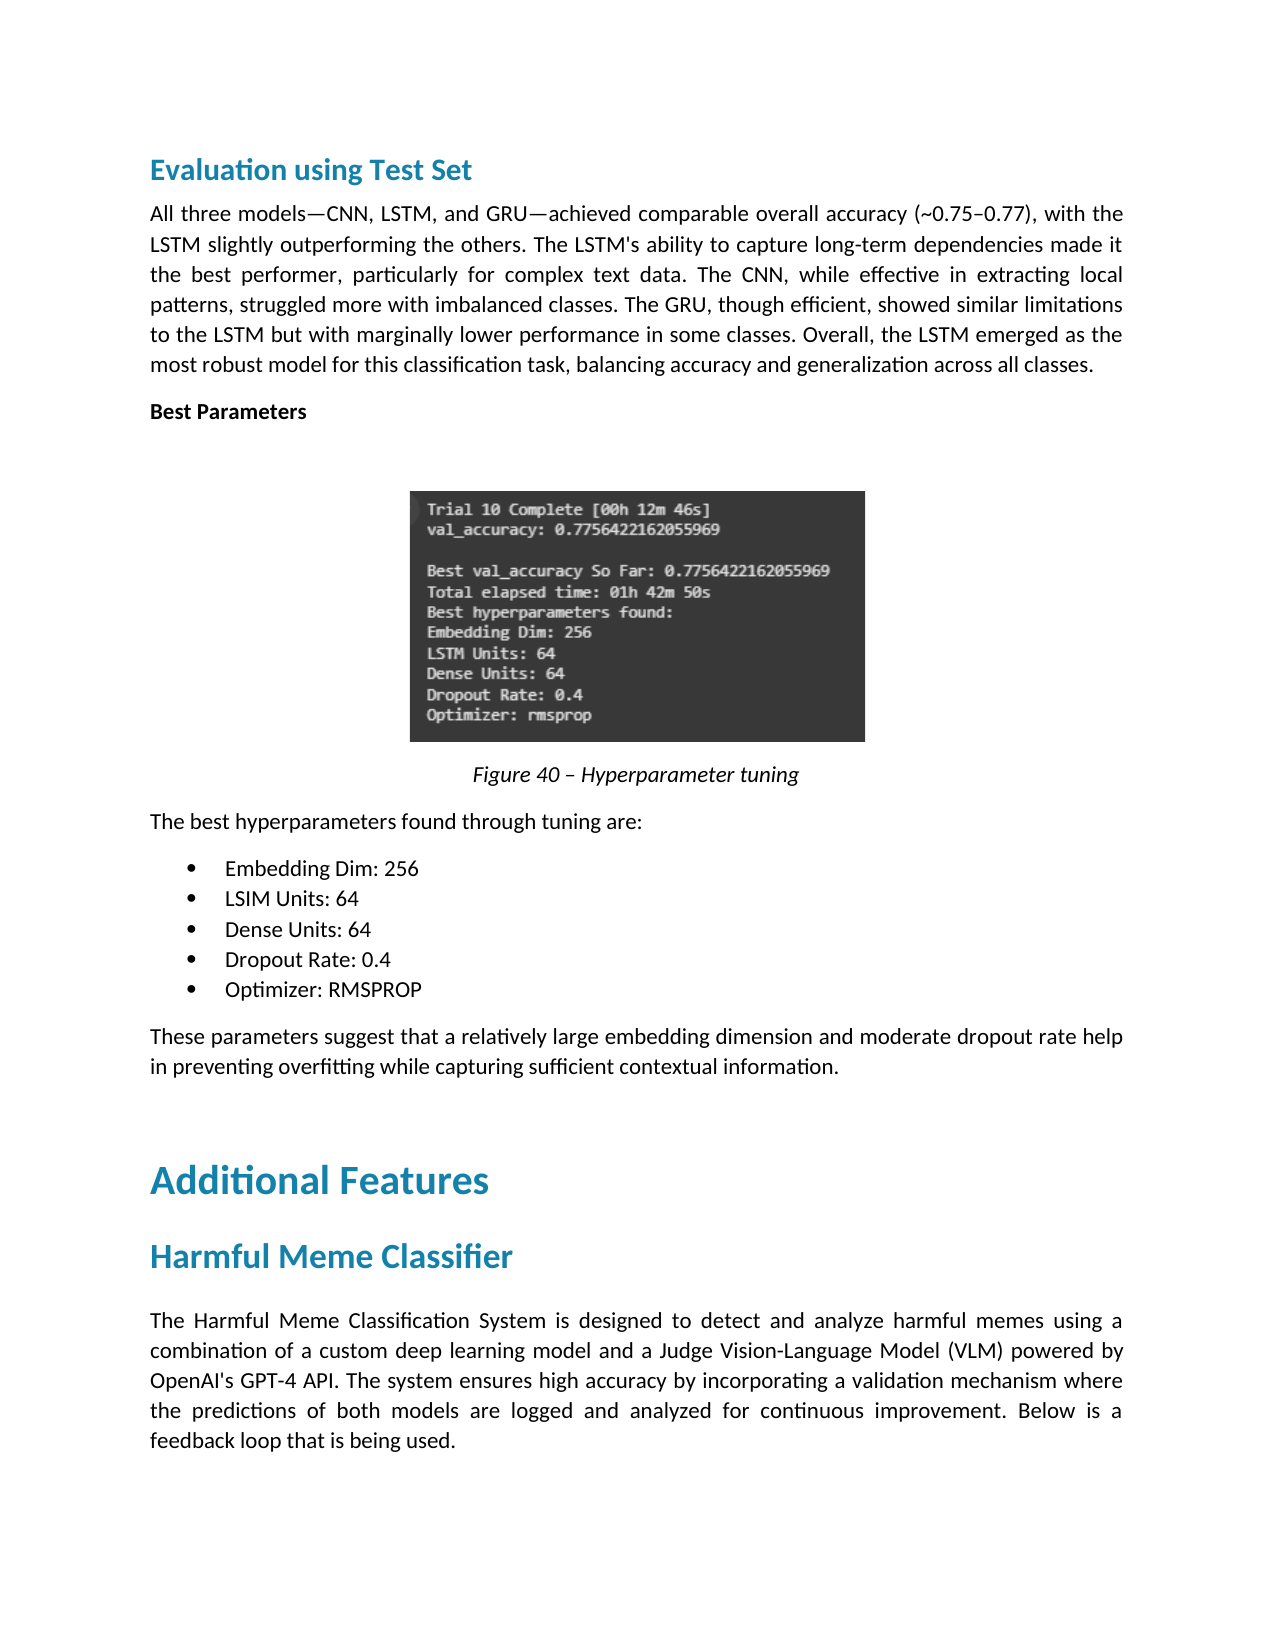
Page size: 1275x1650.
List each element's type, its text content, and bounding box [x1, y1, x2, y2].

text Figure 40 – Hyperparameter tuning [150, 761, 1125, 788]
list Optimizer: RMSPROP [187, 975, 1125, 1003]
picture [409, 491, 866, 742]
subtitle Evaluation using Test Set [150, 150, 1125, 188]
text All three models—CNN, LSTM, and GRU—achieved comparable overall accuracy (~0.75–0.77), with the LSTM slightly outperforming the others. The LSTM's ability to capture long-term dependencies made it the best performer, particularly for complex text data. The CNN, while effective in extracting local patterns, struggled more with imbalanced classes. The GRU, though efficient, showed similar limitations to the LSTM but with marginally lower performance in some classes. Overall, the LSTM emerged as the most robust model for this classification task, balancing accuracy and generalization across all classes. [150, 199, 1125, 378]
text These parameters suggest that a relatively large embedding dimension and moderate dropout rate help in preventing overfitting while capturing sufficient contextual information. [150, 1022, 1125, 1080]
text The best hyperparameters found through tuning are: [150, 807, 1125, 835]
list Dense Units: 64 [187, 915, 1125, 943]
text The Harmful Meme Classification System is designed to detect and analyze harmful memes using a combination of a custom deep learning model and a Judge Vision-Language Model (VLM) powered by OpenAI's GPT-4 API. The system ensures high accuracy by incorporating a validation mechanism where the predictions of both models are logged and analyzed for continuous improvement. Below is a feedback loop that is being used. [150, 1306, 1125, 1455]
list Embedding Dim: 256 [187, 854, 1125, 882]
list Dropout Rate: 0.4 [187, 945, 1125, 973]
subtitle Additional Features [150, 1154, 1125, 1205]
subtitle Harmful Meme Classifier [150, 1234, 1125, 1277]
text Best Parameters [150, 397, 1125, 425]
list LSIM Units: 64 [187, 884, 1125, 912]
